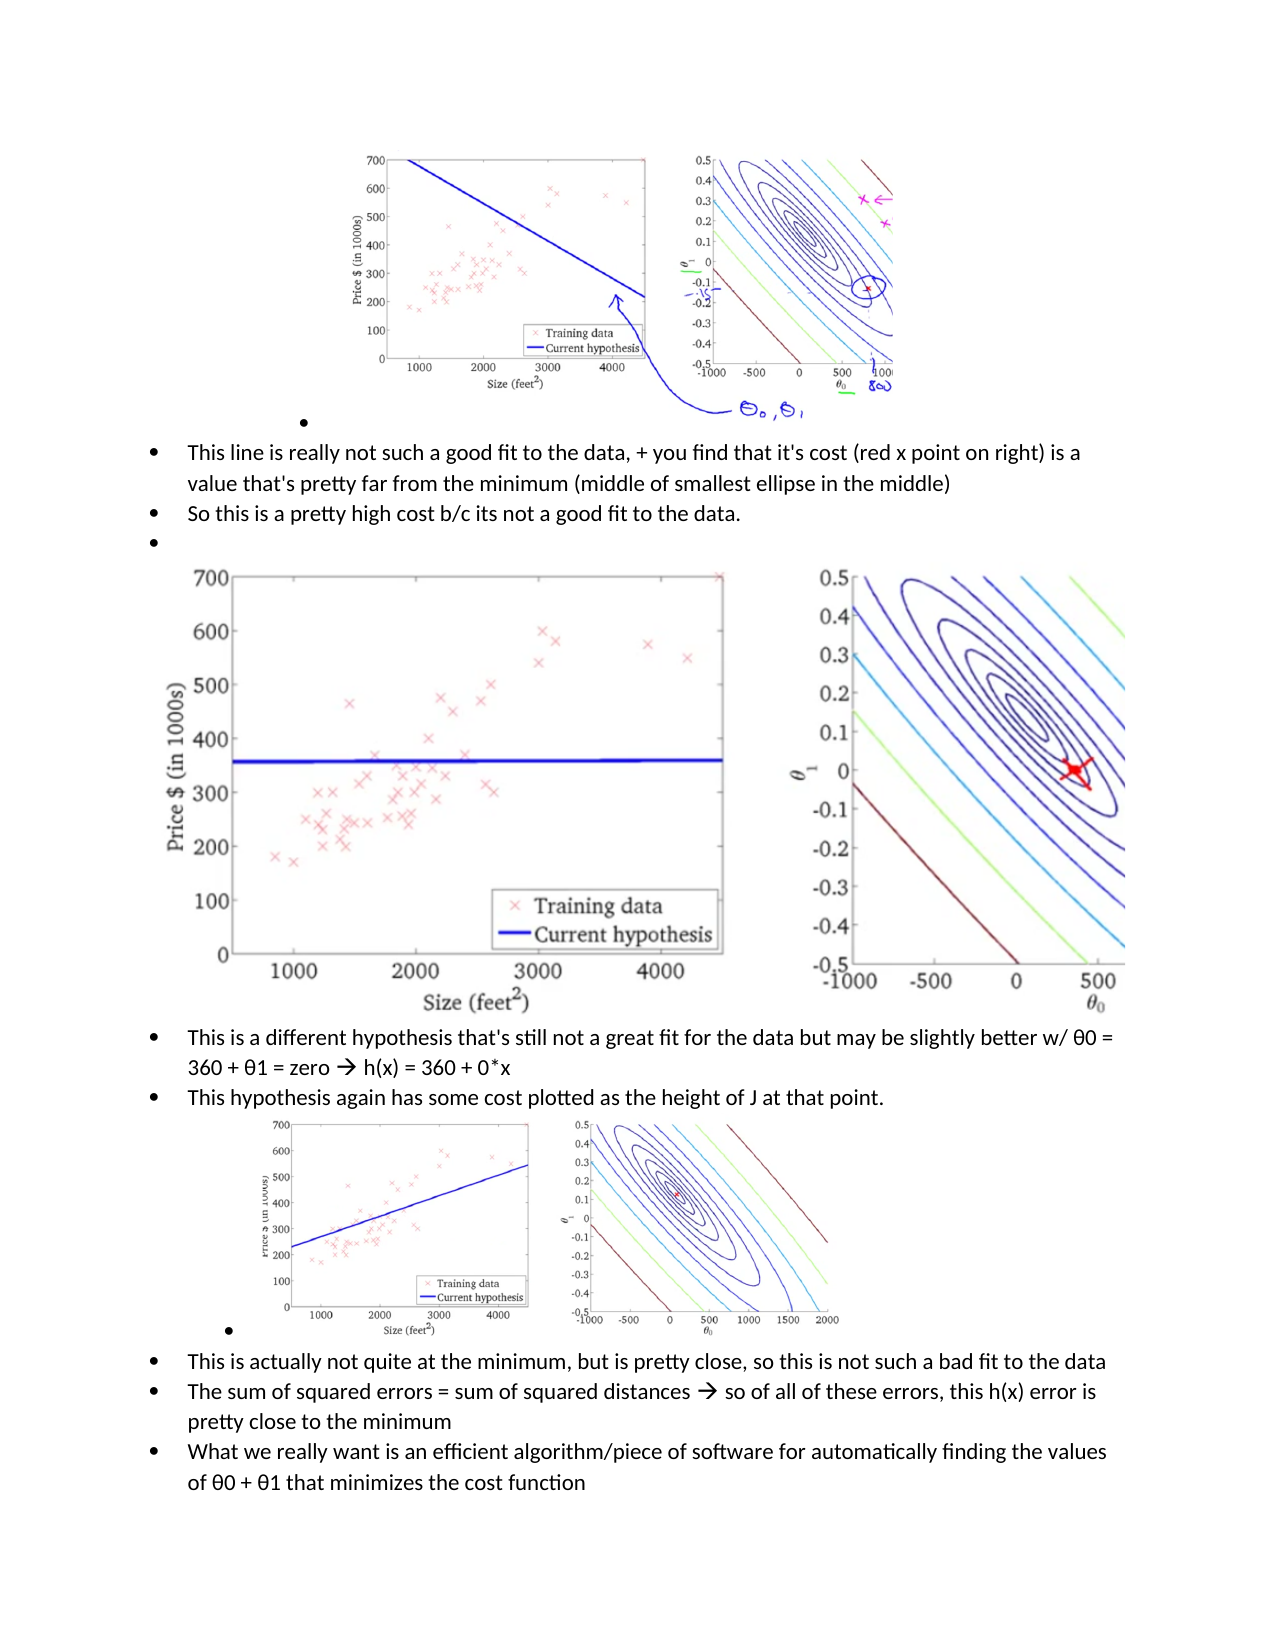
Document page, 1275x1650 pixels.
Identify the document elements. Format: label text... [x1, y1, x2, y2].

picture [337, 150, 893, 431]
list This is actually not quite at the minimum, but is pretty close, so this is not such a bad fit to the data [150, 1347, 1125, 1375]
list This hypothesis again has some cost plotted as the height of J at that point. [150, 1083, 1125, 1111]
list So this is a pretty high cost b/c its not a good fit to the data. [150, 499, 1125, 527]
list The sum of squared errors = sum of squared distances so of all of these errors, this h(x) error is pretty close to the minimum [150, 1377, 1125, 1435]
list This line is really not such a good fit to the data, + you find that it's cost (red x point on right) is a value that's pretty far from the minimum (middle of smallest ellipse in the middle) [150, 438, 1125, 497]
list This is a different hypothesis that's still not a great fit for the data but may be slightly better w/ θ0 = 360 + θ1 = zero h(x) = 360 + 0*x [150, 1023, 1125, 1081]
picture [150, 559, 1125, 1021]
list What we really want is an efficient algorithm/piece of software for automatically finding the values of θ0 + θ1 that minimizes the cost function [150, 1437, 1125, 1496]
picture [262, 1113, 844, 1340]
